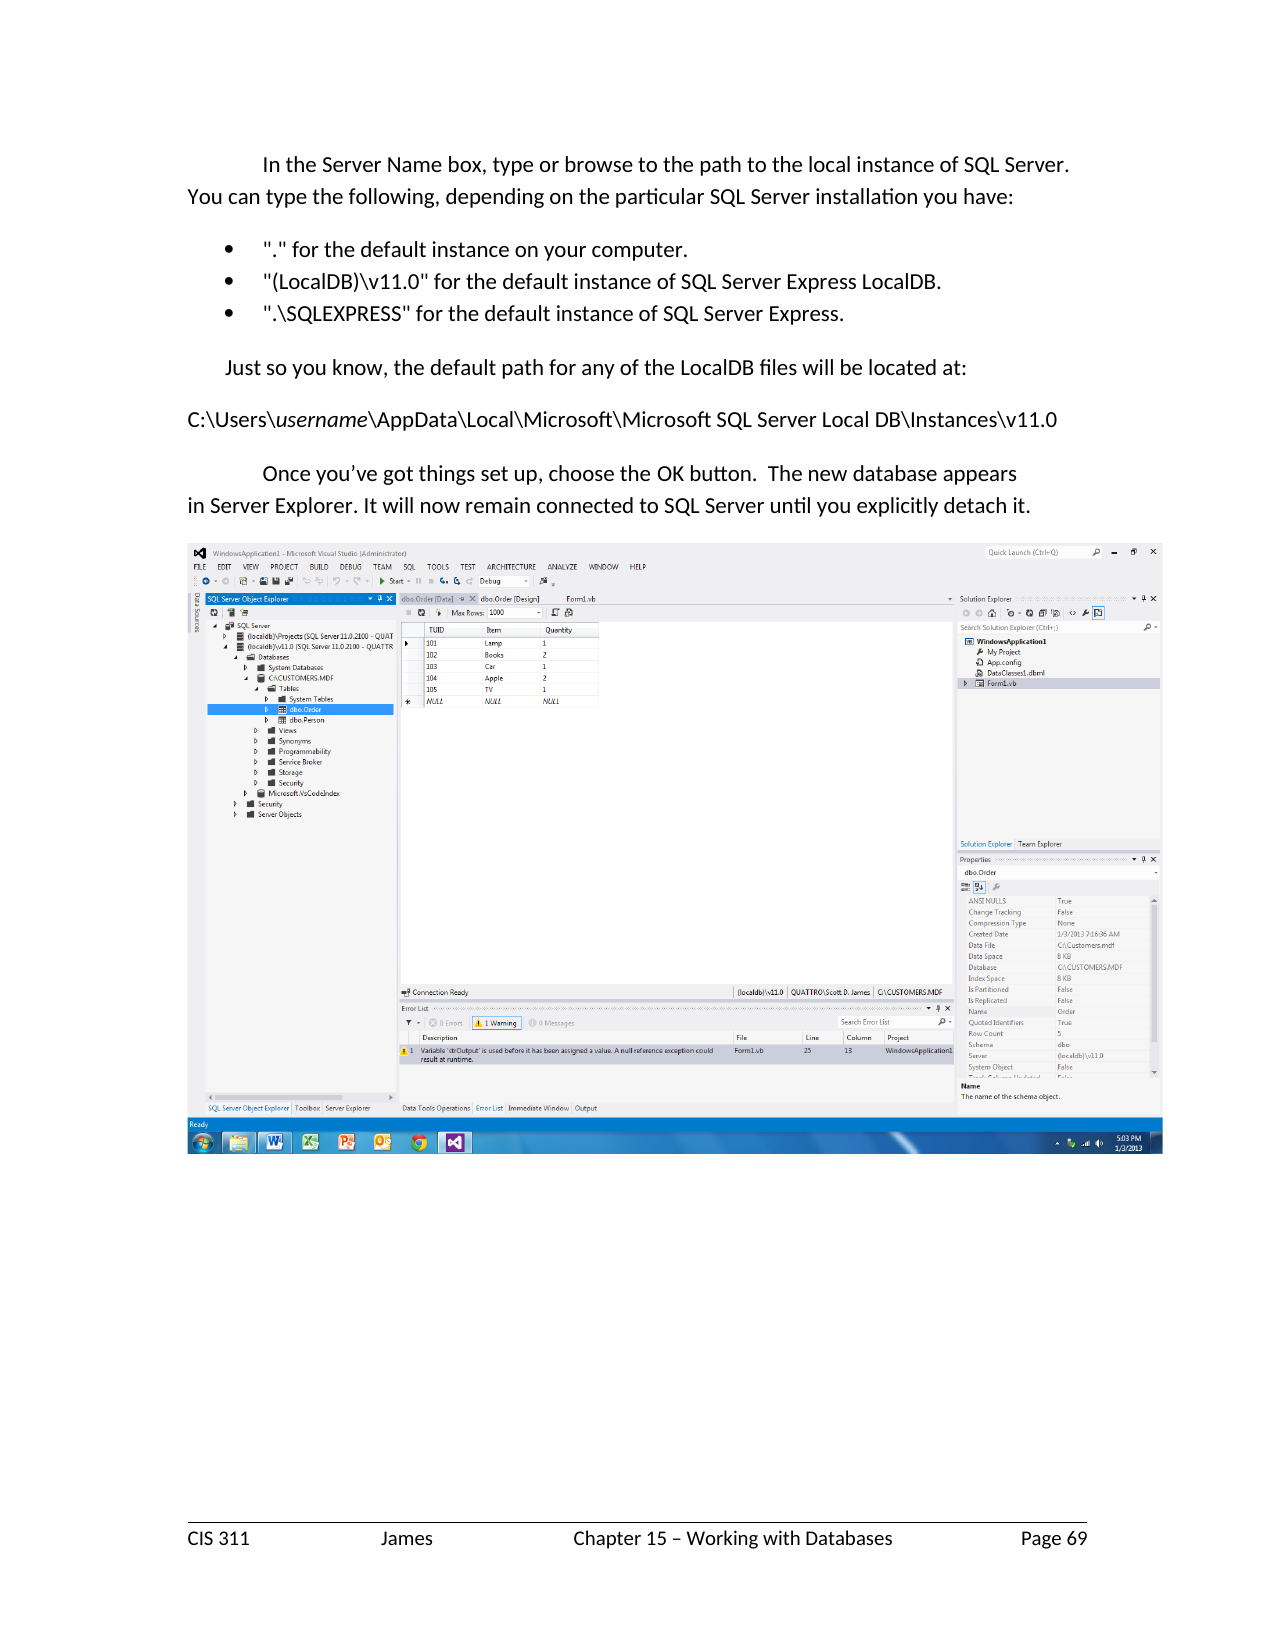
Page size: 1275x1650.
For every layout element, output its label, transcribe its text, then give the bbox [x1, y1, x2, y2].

text In the Server Name box, type or browse to the path to the local instance of SQL Server. You can type the following, depending on the particular SQL Server installation you have: [187, 150, 1087, 210]
text Just so you know, the default path for any of the LocalDB files will be located at: [225, 353, 1087, 381]
list "(LocalDB)\v11.0" for the default instance of SQL Server Express LocalDB. [225, 267, 1087, 295]
list ".\SQLEXPRESS" for the default instance of SQL Server Express. [225, 299, 1087, 328]
text C:\Users\username\AppData\Local\Microsoft\Microsoft SQL Server Local DB\Instances\v11.0 [187, 406, 1087, 434]
text Once you’ve got things set up, choose the OK button. The new database appears in Server Explorer. It will now remain connected to SQL Server until you explicitly detach it. [187, 459, 1087, 519]
picture [187, 543, 1163, 1154]
list "." for the default instance on your computer. [225, 235, 1087, 263]
